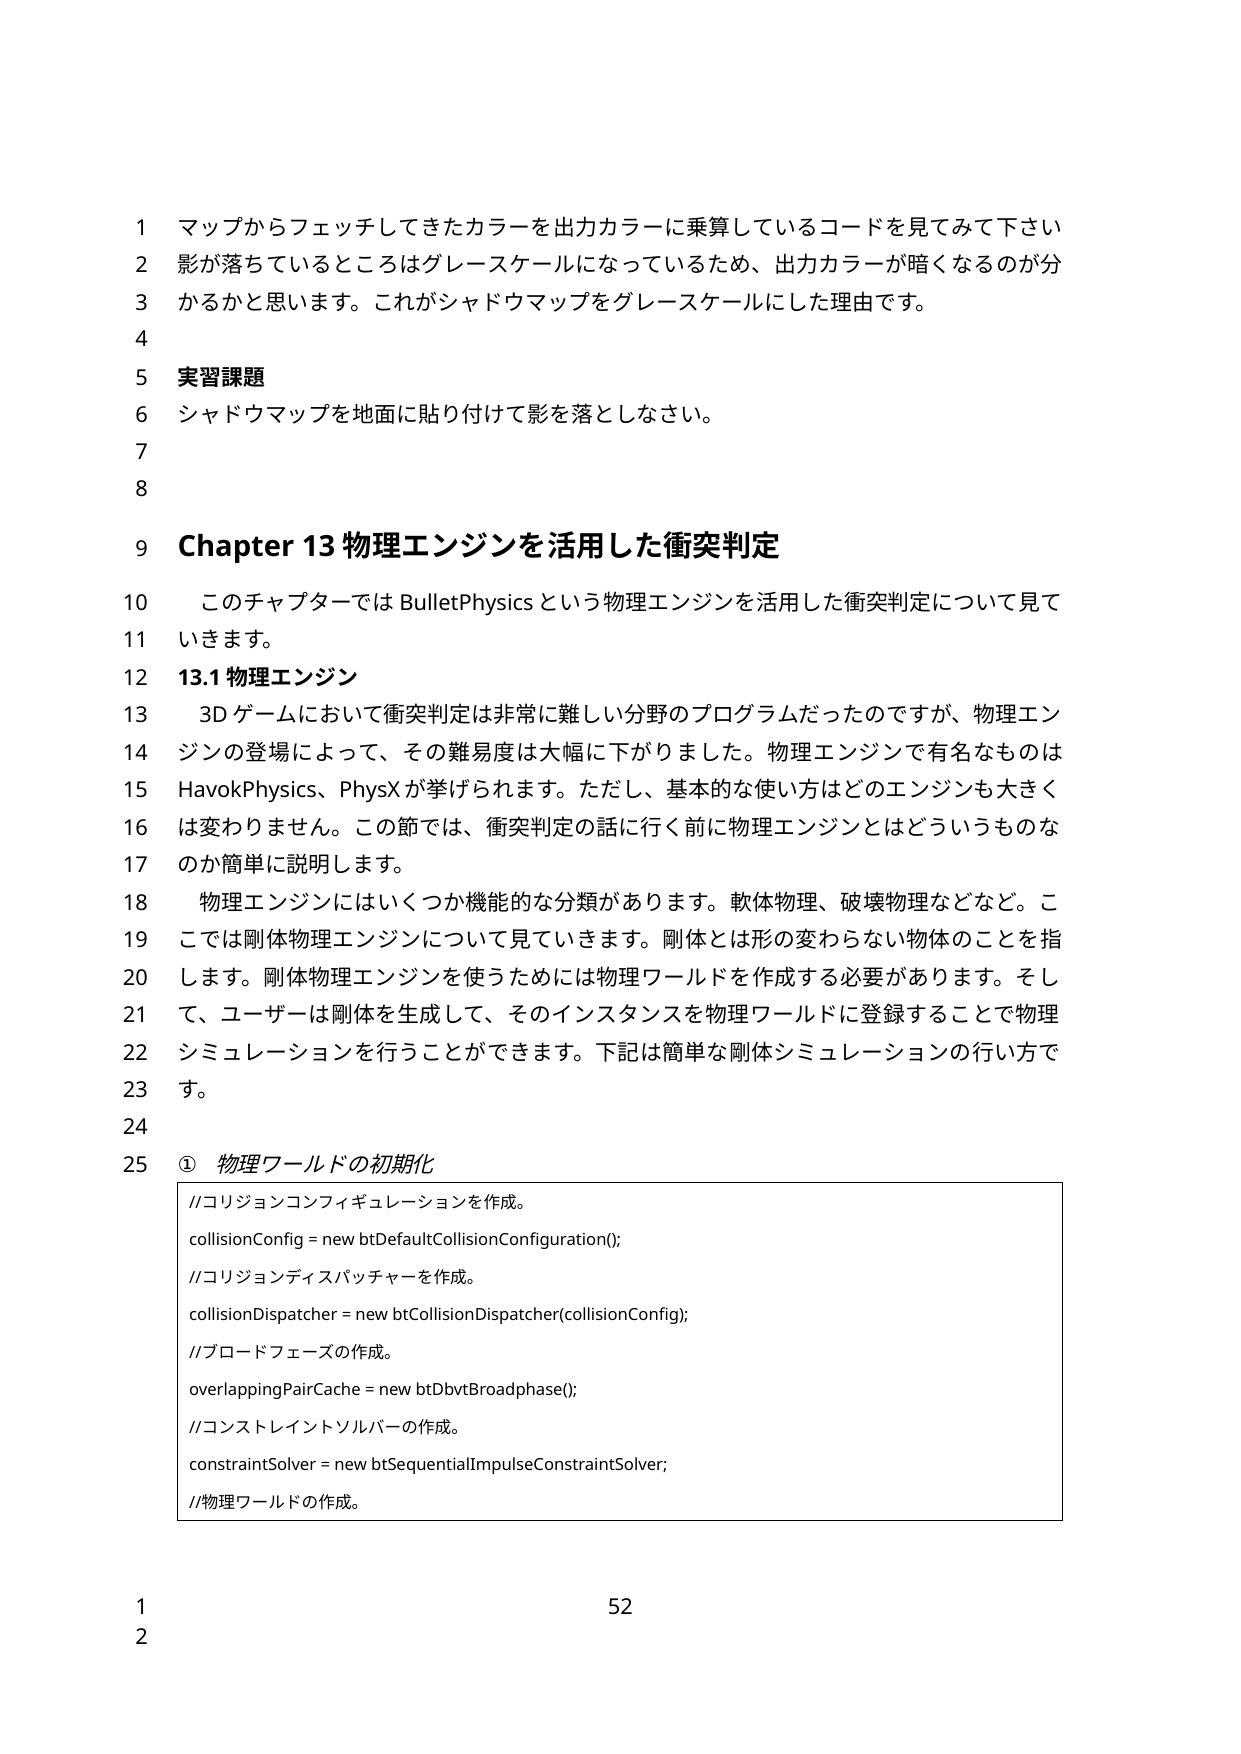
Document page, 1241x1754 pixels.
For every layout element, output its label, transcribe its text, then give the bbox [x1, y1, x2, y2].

text このチャプターではBulletPhysicsという物理エンジンを活用した衝突判定について見ていきます。 [177, 582, 1063, 657]
text 13.1 物理エンジン [177, 657, 1063, 694]
list 物理ワールドの初期化 [177, 1144, 1063, 1182]
text 物理エンジンにはいくつか機能的な分類があります。軟体物理、破壊物理などなど。ここでは剛体物理エンジンについて見ていきます。剛体とは形の変わらない物体のことを指します。剛体物理エンジンを使うためには物理ワールドを作成する必要があります。そして、ユーザーは剛体を生成して、そのインスタンスを物理ワールドに登録することで物理シミュレーションを行うことができます。下記は簡単な剛体シミュレーションの行い方です。 [177, 882, 1063, 1107]
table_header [178, 1183, 1062, 1520]
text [177, 207, 1063, 319]
text 実習課題 [177, 357, 1063, 394]
text 3Dゲームにおいて衝突判定は非常に難しい分野のプログラムだったのですが、物理エンジンの登場によって、その難易度は大幅に下がりました。物理エンジンで有名なものはHavokPhysics、PhysXが挙げられます。ただし、基本的な使い方はどのエンジンも大きくは変わりません。この節では、衝突判定の話に行く前に物理エンジンとはどういうものなのか簡単に説明します。 [177, 694, 1063, 882]
text Chapter 13 物理エンジンを活用した衝突判定 [177, 507, 1063, 582]
text シャドウマップを地面に貼り付けて影を落としなさい。 [177, 394, 1063, 432]
